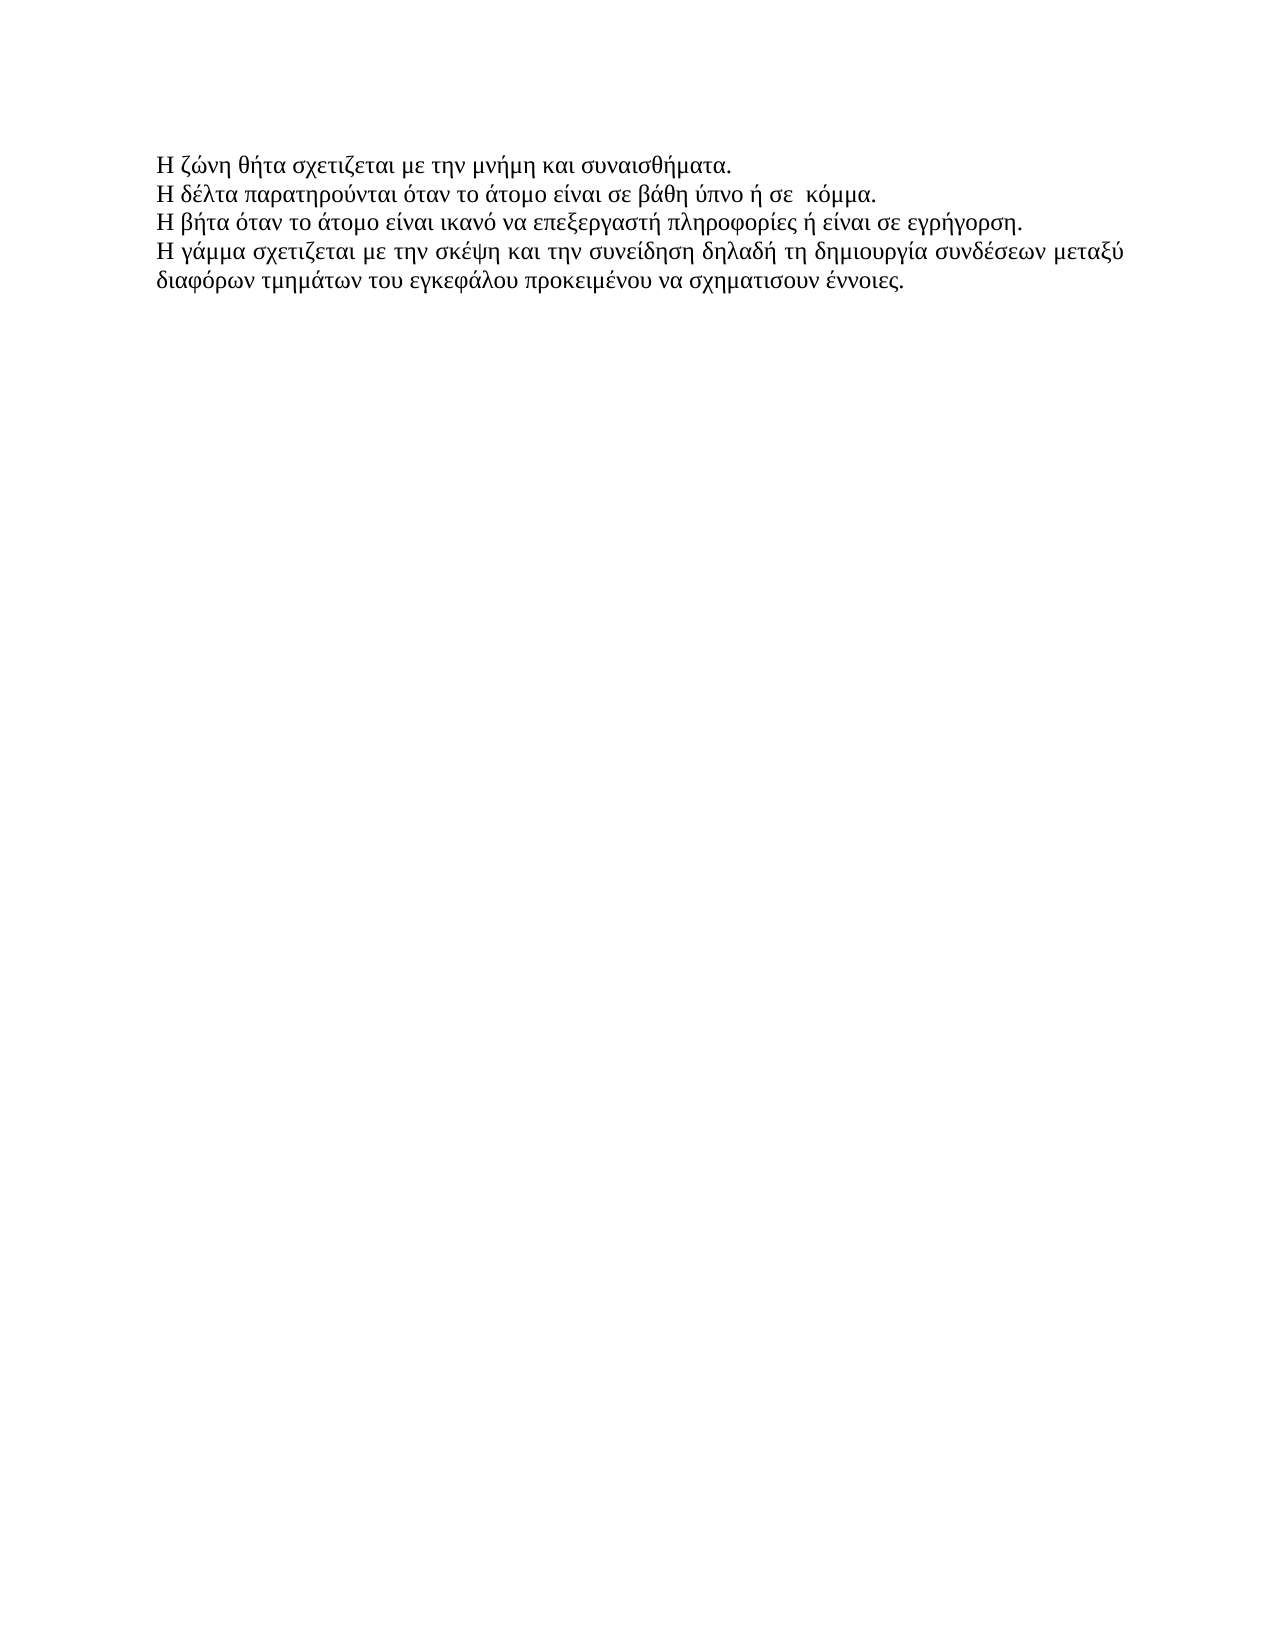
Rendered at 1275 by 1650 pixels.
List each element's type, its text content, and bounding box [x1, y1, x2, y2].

text Η δέλτα παρατηρούνται όταν το άτομο είναι σε βάθη ύπνο ή σε κόμμα. [156, 179, 1125, 207]
text Η ζώνη θήτα σχετιζεται με την μνήμη και συναισθήματα. [156, 150, 1125, 179]
text Η βήτα όταν το άτομο είναι ικανό να επεξεργαστή πληροφορίες ή είναι σε εγρήγορση. [156, 207, 1125, 236]
text Η γάμμα σχετιζεται με την σκέψη και την συνείδηση δηλαδή τη δημιουργία συνδέσεων μεταξύ διαφόρων τμημάτων του εγκεφάλου προκειμένου να σχηματισουν έννοιες. [156, 236, 1125, 294]
